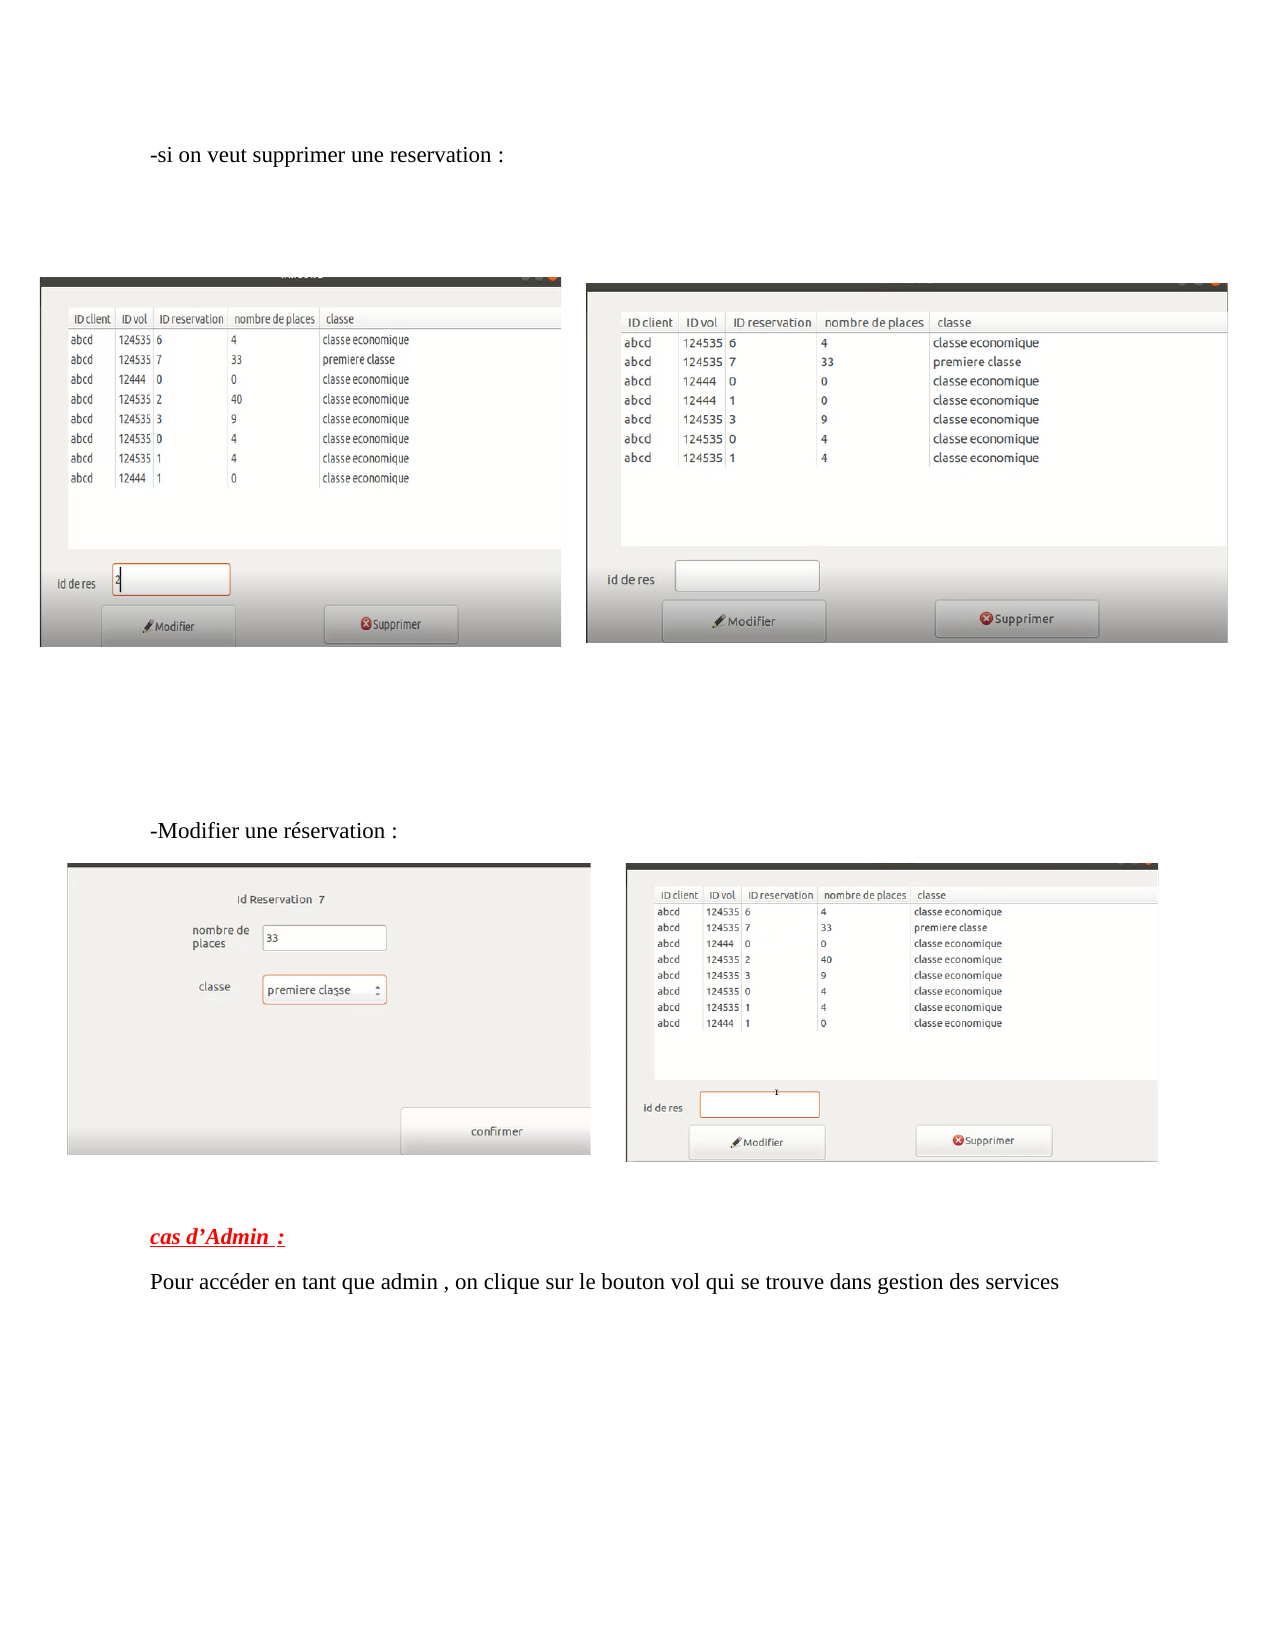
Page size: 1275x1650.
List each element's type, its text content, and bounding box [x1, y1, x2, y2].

text -Modifier une réservation : [150, 817, 1125, 843]
picture [67, 863, 591, 1155]
text -si on veut supprimer une reservation : [150, 141, 1125, 167]
text cas d’Admin : [150, 1223, 1125, 1249]
text Pour accéder en tant que admin , on clique sur le bouton vol qui se trouve dans gestion des services [150, 1268, 1125, 1294]
picture [625, 863, 1159, 1162]
picture [586, 283, 1228, 643]
picture [39, 277, 561, 646]
